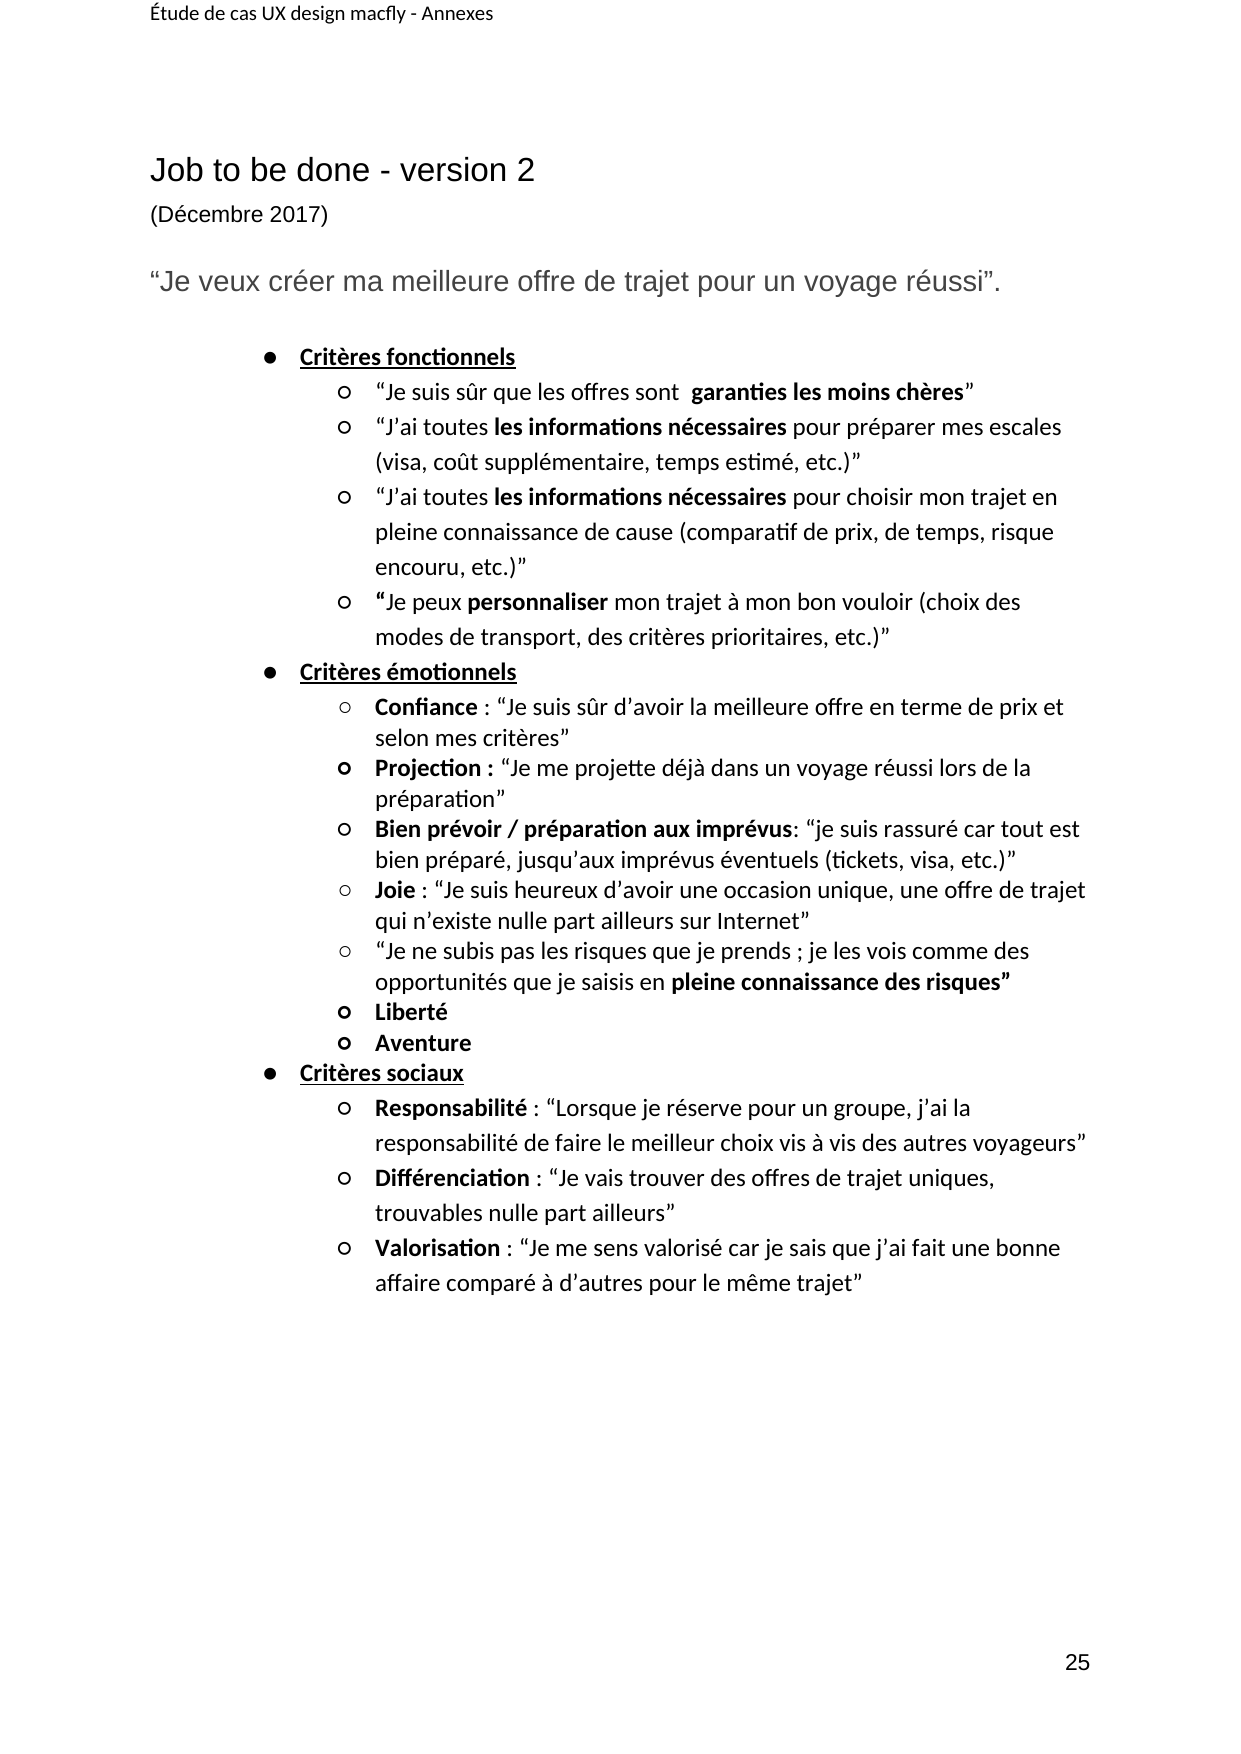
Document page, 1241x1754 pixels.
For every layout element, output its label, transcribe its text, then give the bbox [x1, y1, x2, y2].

list Bien prévoir / préparation aux imprévus: “je suis rassuré car tout est bien préparé, jusqu’aux imprévus éventuels (tickets, visa, etc.)” [337, 813, 1090, 874]
list Aventure [337, 1027, 1090, 1058]
list Critères émotionnels [262, 656, 1090, 687]
subtitle “Je veux créer ma meilleure offre de trajet pour un voyage réussi”. [150, 264, 1090, 298]
list Différenciation : “Je vais trouver des offres de trajet uniques, trouvables nulle part ailleurs” [337, 1163, 1090, 1228]
list “J’ai toutes les informations nécessaires pour choisir mon trajet en pleine connaissance de cause (comparatif de prix, de temps, risque encouru, etc.)” [337, 481, 1090, 582]
list “Je ne subis pas les risques que je prends ; je les vois comme des opportunités que je saisis en pleine connaissance des risques” [337, 936, 1090, 997]
list Critères sociaux [262, 1058, 1090, 1088]
list Responsabilité : “Lorsque je réserve pour un groupe, j’ai la responsabilité de faire le meilleur choix vis à vis des autres voyageurs” [337, 1093, 1090, 1158]
list Valorisation : “Je me sens valorisé car je sais que j’ai fait une bonne affaire comparé à d’autres pour le même trajet” [337, 1233, 1090, 1328]
list Projection : “Je me projette déjà dans un voyage réussi lors de la préparation” [337, 752, 1090, 813]
list Critères fonctionnels [262, 341, 1090, 372]
list “Je suis sûr que les offres sont garanties les moins chères” [337, 376, 1090, 407]
list “J’ai toutes les informations nécessaires pour préparer mes escales (visa, coût supplémentaire, temps estimé, etc.)” [337, 411, 1090, 477]
list Confiance : “Je suis sûr d’avoir la meilleure offre en terme de prix et selon mes critères” [337, 691, 1090, 752]
list “Je peux personnaliser mon trajet à mon bon vouloir (choix des modes de transport, des critères prioritaires, etc.)” [337, 586, 1090, 652]
text (Décembre 2017) [150, 201, 1090, 227]
list Joie : “Je suis heureux d’avoir une occasion unique, une offre de trajet qui n’existe nulle part ailleurs sur Internet” [337, 874, 1090, 936]
list Liberté [337, 997, 1090, 1027]
subtitle Job to be done - version 2 [150, 150, 1090, 188]
